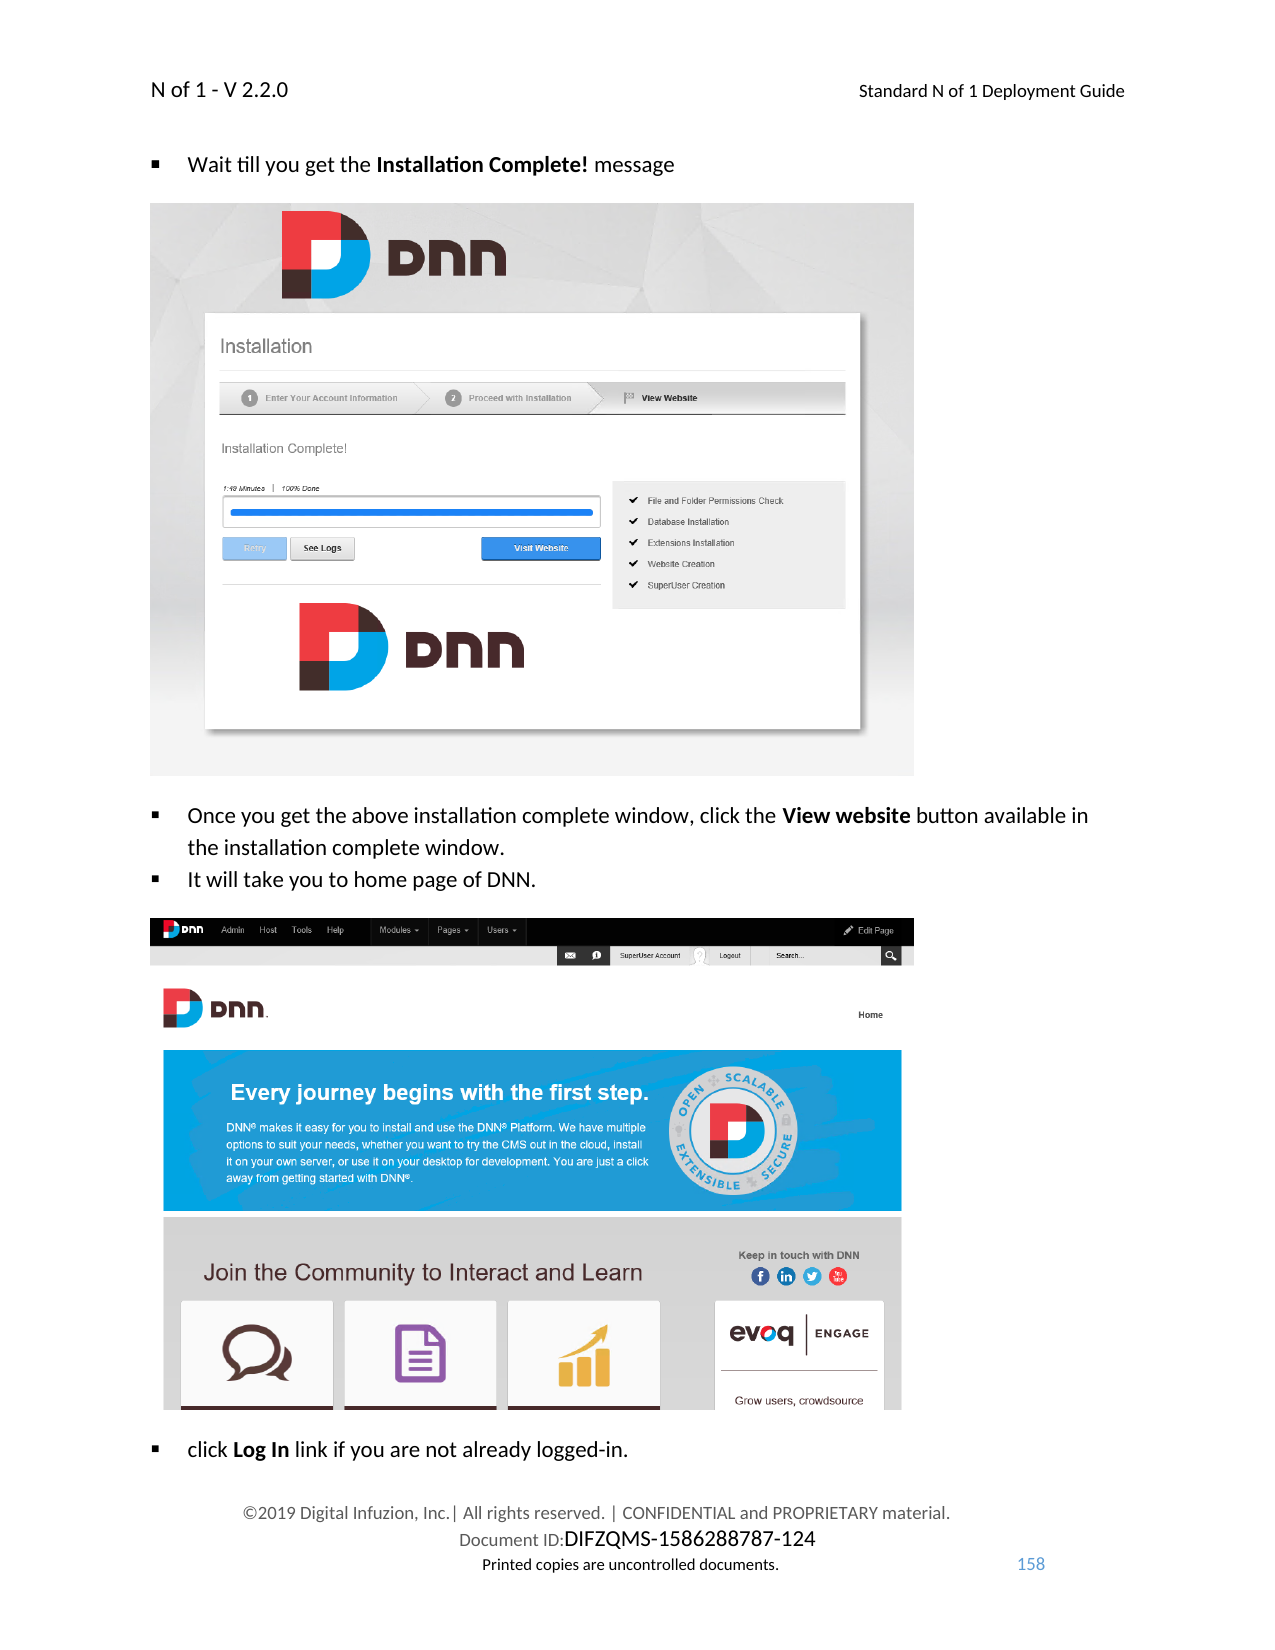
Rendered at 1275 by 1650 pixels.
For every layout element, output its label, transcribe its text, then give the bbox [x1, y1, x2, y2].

list Wait till you get the Installation Complete! message [150, 150, 1125, 178]
picture [150, 203, 914, 776]
list click Log In link if you are not already logged-in. [150, 1435, 1125, 1463]
list It will take you to home page of DNN. [150, 865, 1125, 893]
list Once you get the above installation complete window, click the View website button available in the installation complete window. [150, 801, 1125, 861]
picture [150, 918, 914, 1410]
